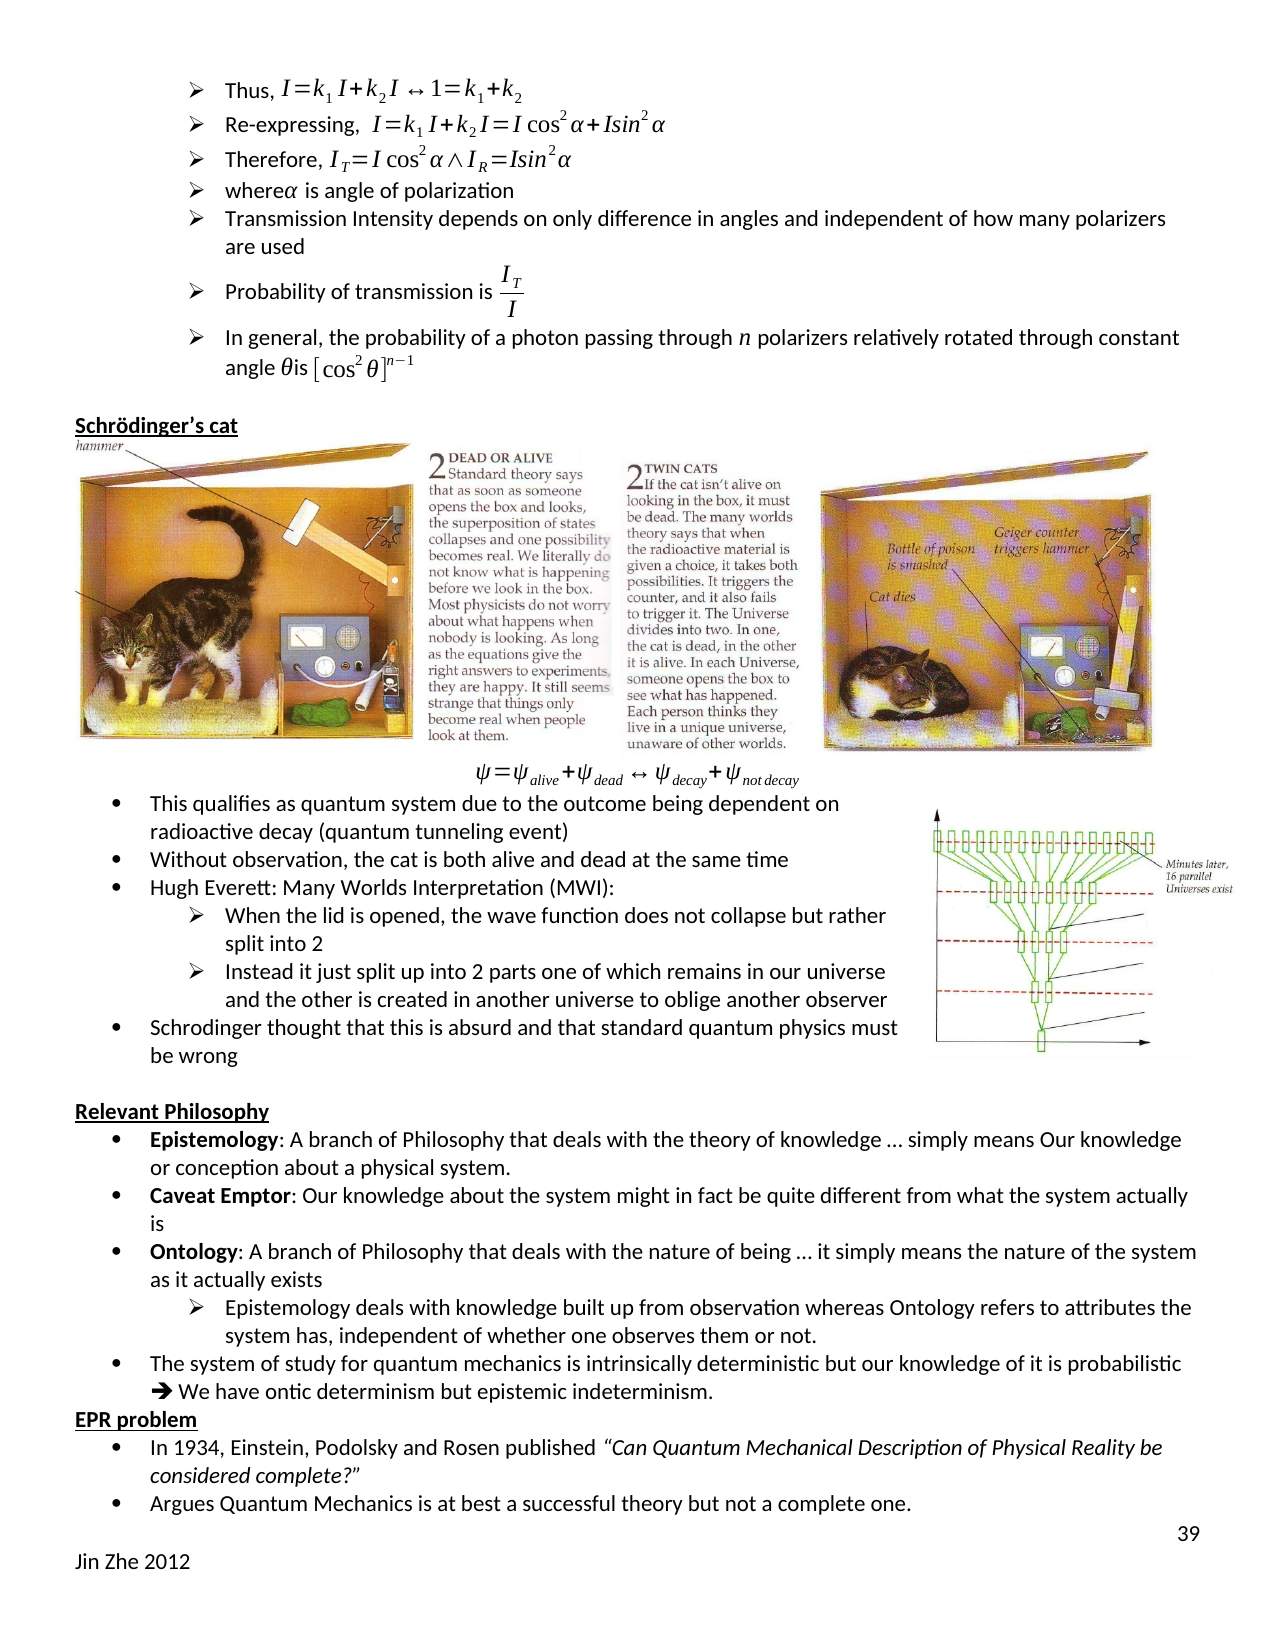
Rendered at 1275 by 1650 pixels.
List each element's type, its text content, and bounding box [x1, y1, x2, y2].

list Transmission Intensity depends on only difference in angles and independent of how many polarizers are used [187, 204, 1200, 260]
list Re-expressing, [187, 106, 1200, 141]
list Without observation, the cat is both alive and dead at the same time [112, 845, 928, 873]
list The system of study for quantum mechanics is intrinsically deterministic but our knowledge of it is probabilistic We have ontic determinism but epistemic indeterminism. [112, 1349, 1200, 1406]
list Probability of transmission is [187, 260, 1200, 323]
list Epistemology deals with knowledge built up from observation whereas Ontology refers to attributes the system has, independent of whether one observes them or not. [187, 1293, 1200, 1349]
list where is angle of polarization [187, 176, 1200, 204]
list This qualifies as quantum system due to the outcome being dependent on radioactive decay (quantum tunneling event) [112, 789, 1200, 845]
text EPR problem [75, 1406, 1200, 1433]
list Schrodinger thought that this is absurd and that standard quantum physics must be wrong [112, 1013, 1200, 1069]
list In 1934, Einstein, Podolsky and Rosen published “Can Quantum Mechanical Description of Physical Reality be considered complete?” [112, 1433, 1200, 1489]
list Epistemology: A branch of Philosophy that deals with the theory of knowledge … simply means Our knowledge or conception about a physical system. [112, 1125, 1200, 1181]
picture [620, 439, 1163, 758]
picture [75, 438, 615, 758]
list Ontology: A branch of Philosophy that deals with the nature of being … it simply means the nature of the system as it actually exists [112, 1237, 1200, 1293]
list When the lid is opened, the wave function does not collapse but rather split into 2 [187, 901, 928, 957]
picture [928, 797, 1243, 1059]
text Relevant Philosophy [75, 1097, 1200, 1125]
list Argues Quantum Mechanics is at best a successful theory but not a complete one. [112, 1489, 1200, 1518]
list Hugh Everett: Many Worlds Interpretation (MWI): [112, 873, 928, 901]
list Thus, [187, 75, 1200, 106]
list Instead it just split up into 2 parts one of which remains in our universe and the other is created in another universe to oblige another observer [187, 957, 928, 1013]
list Therefore, [187, 141, 1200, 176]
list Caveat Emptor: Our knowledge about the system might in fact be quite different from what the system actually is [112, 1181, 1200, 1237]
text Schrödinger’s cat [75, 411, 1200, 439]
list In general, the probability of a photon passing through polarizers relatively rotated through constant angle is [187, 323, 1200, 383]
